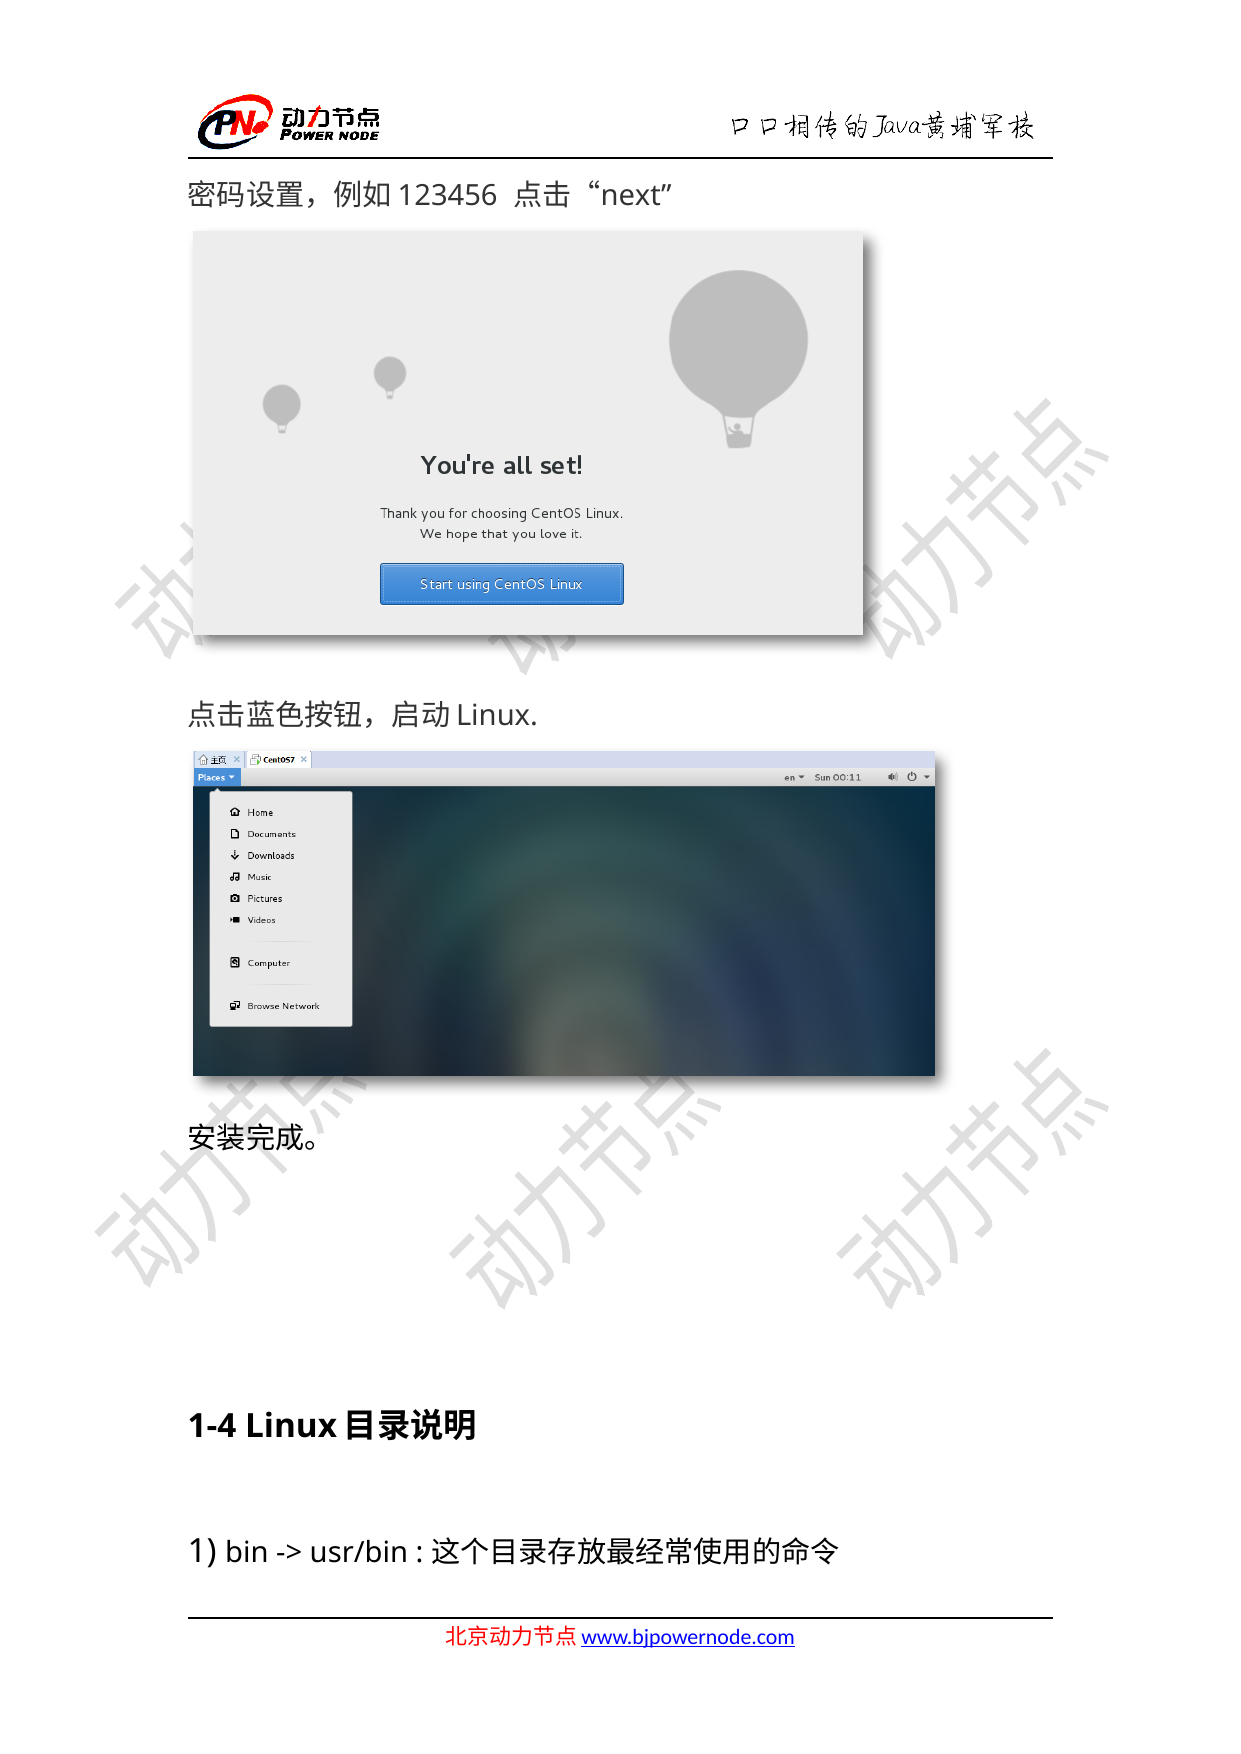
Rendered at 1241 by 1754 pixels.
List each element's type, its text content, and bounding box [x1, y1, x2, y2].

text 安装完成。 [187, 1103, 1053, 1168]
list bin -> usr/bin : 这个目录存放最经常使用的命令 [187, 1517, 1053, 1582]
text 密码设置，例如123456 点击“next” [187, 161, 1053, 226]
text 点击蓝色按钮，启动Linux. [187, 681, 1053, 746]
subtitle 1-4 Linux目录说明 [187, 1390, 1053, 1455]
picture [193, 231, 863, 635]
picture [193, 751, 935, 1076]
picture [187, 88, 1053, 155]
